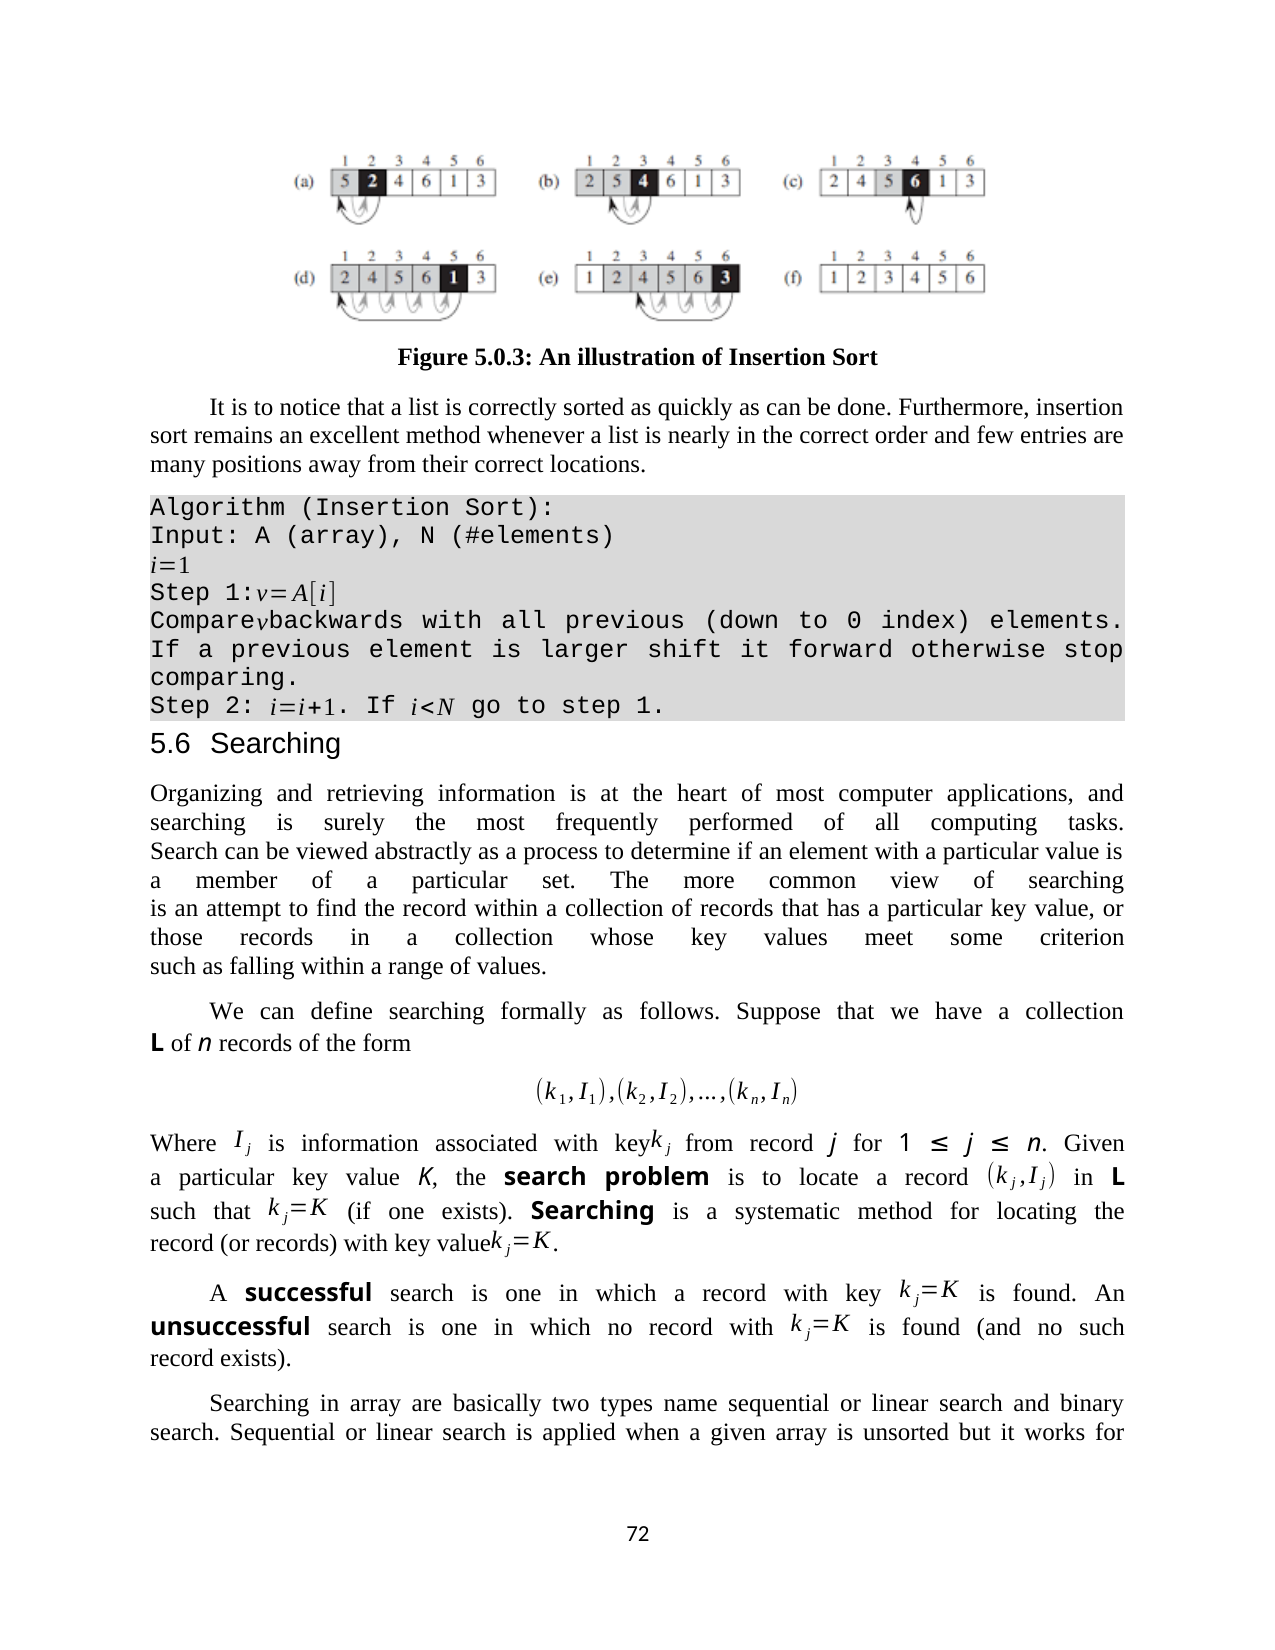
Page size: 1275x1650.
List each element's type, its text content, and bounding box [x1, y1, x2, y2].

text Input: A (array), N (#elements) [150, 523, 1125, 551]
text We can define searching formally as follows. Suppose that we have a collection L of n records of the form [150, 996, 1125, 1059]
text Algorithm (Insertion Sort): [150, 495, 1125, 523]
text Step 1: [150, 580, 1125, 608]
text It is to notice that a list is correctly sorted as quickly as can be done. Furthermore, insertion sort remains an excellent method whenever a list is nearly in the correct order and few entries are many positions away from their correct locations. [150, 392, 1125, 478]
text Comparebackwards with all previous (down to 0 index) elements. If a previous element is larger shift it forward otherwise stop comparing. [150, 608, 1125, 693]
text Where is information associated with key from record j for 1 ≤ j ≤ n. Given a particular key value K, the search problem is to locate a record in L such that (if one exists). Searching is a systematic method for locating the record (or records) with key value. [150, 1124, 1125, 1258]
text Organizing and retrieving information is at the heart of most computer applications, and searching is surely the most frequently performed of all computing tasks. Search can be viewed abstractly as a process to determine if an element with a particular value is a member of a particular set. The more common view of searching is an attempt to find the record within a collection of records that has a particular key value, or those records in a collection whose key values meet some criterion such as falling within a range of values. [150, 778, 1125, 980]
subtitle Searching [150, 726, 1125, 759]
text A successful search is one in which a record with key is found. An unsuccessful search is one in which no record with is found (and no such record exists). [150, 1275, 1125, 1372]
picture [285, 150, 990, 326]
text Step 2: . If go to step 1. [150, 693, 1125, 721]
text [150, 1388, 1125, 1446]
text Figure 5.0.3: An illustration of Insertion Sort [150, 342, 1125, 371]
